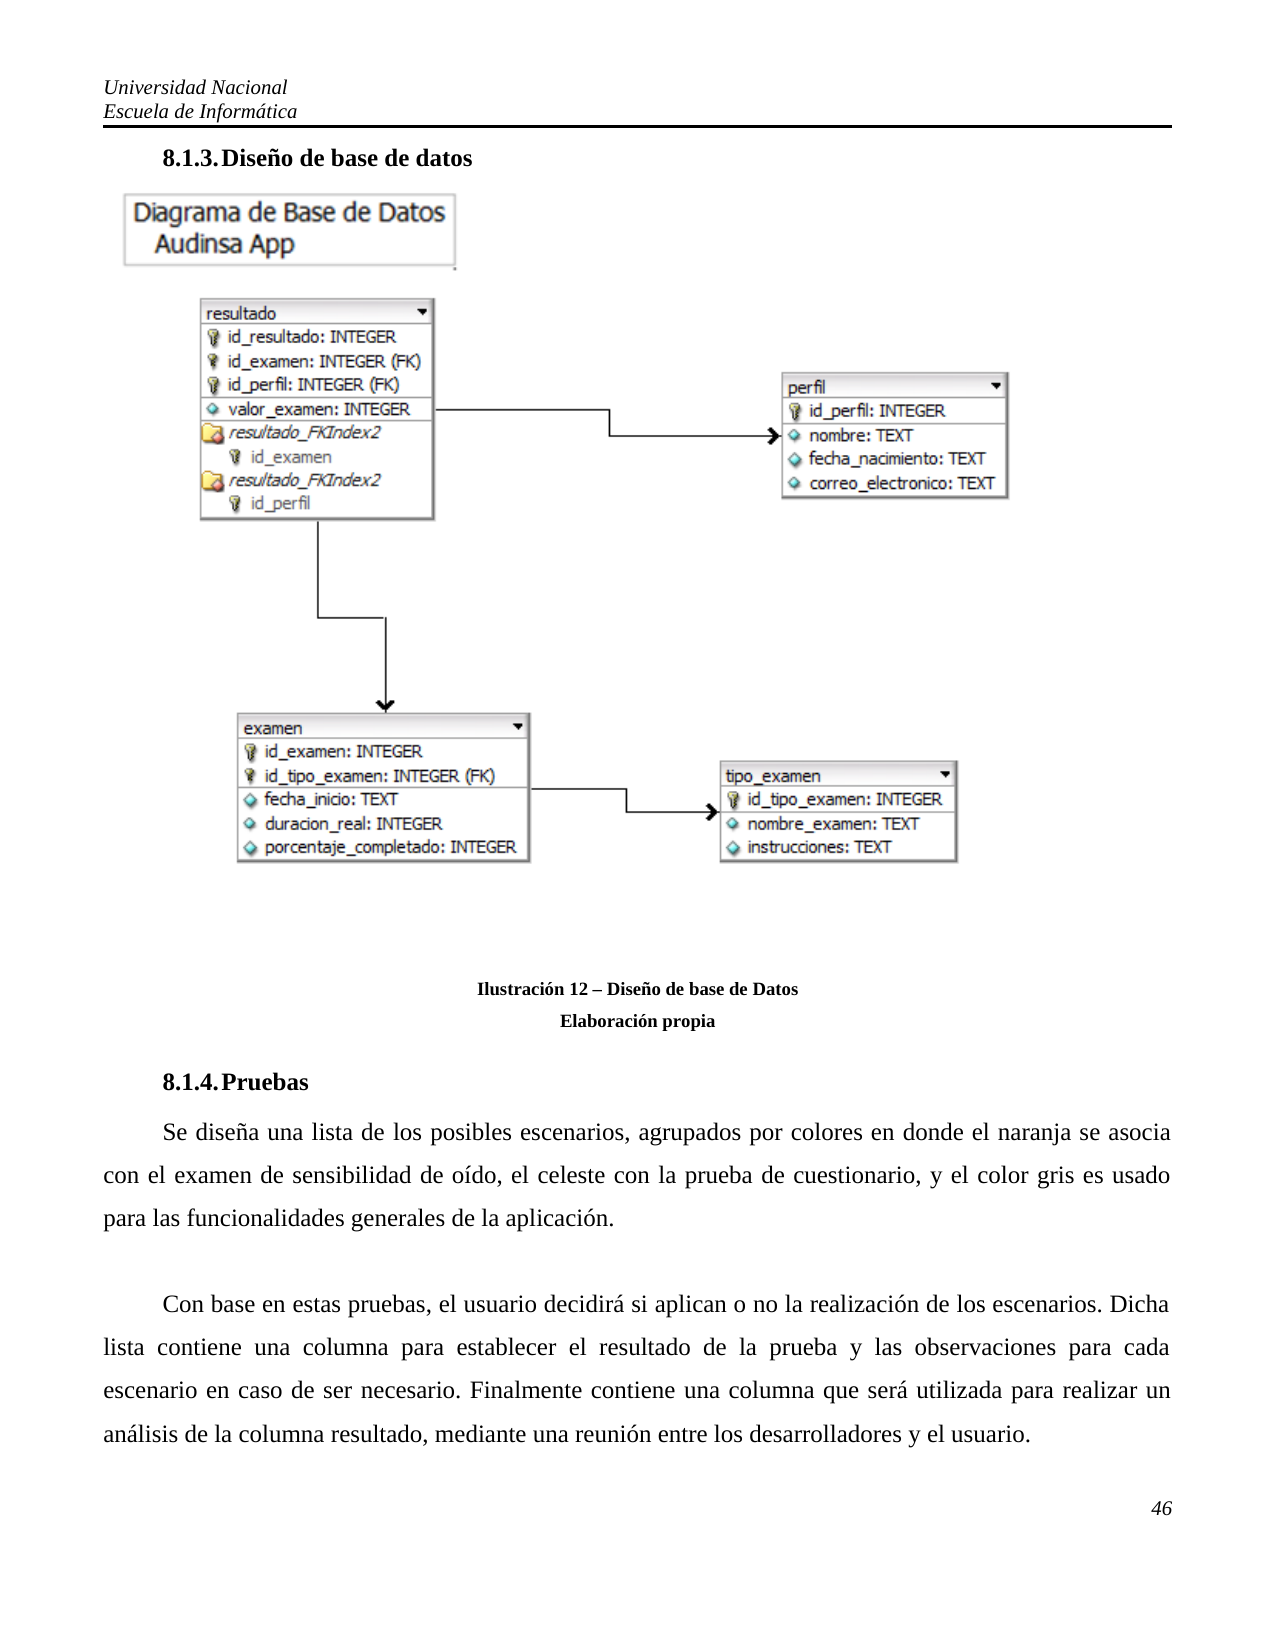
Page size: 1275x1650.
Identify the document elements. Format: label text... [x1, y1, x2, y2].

text Con base en estas pruebas, el usuario decidirá si aplican o no la realización de los escenarios. Dicha lista contiene una columna para establecer el resultado de la prueba y las observaciones para cada escenario en caso de ser necesario. Finalmente contiene una columna que será utilizada para realizar un análisis de la columna resultado, mediante una reunión entre los desarrolladores y el usuario. [103, 1289, 1172, 1447]
text Se diseña una lista de los posibles escenarios, agrupados por colores en donde el naranja se asocia con el examen de sensibilidad de oído, el celeste con la prueba de cuestionario, y el color gris es usado para las funcionalidades generales de la aplicación. [103, 1117, 1172, 1232]
text Elaboración propia [103, 1010, 1172, 1032]
text Diseño de base de datos [162, 143, 1172, 172]
text Ilustración 12 – Diseño de base de Datos [103, 978, 1172, 999]
text Pruebas [162, 1067, 1172, 1096]
picture [103, 192, 1172, 958]
